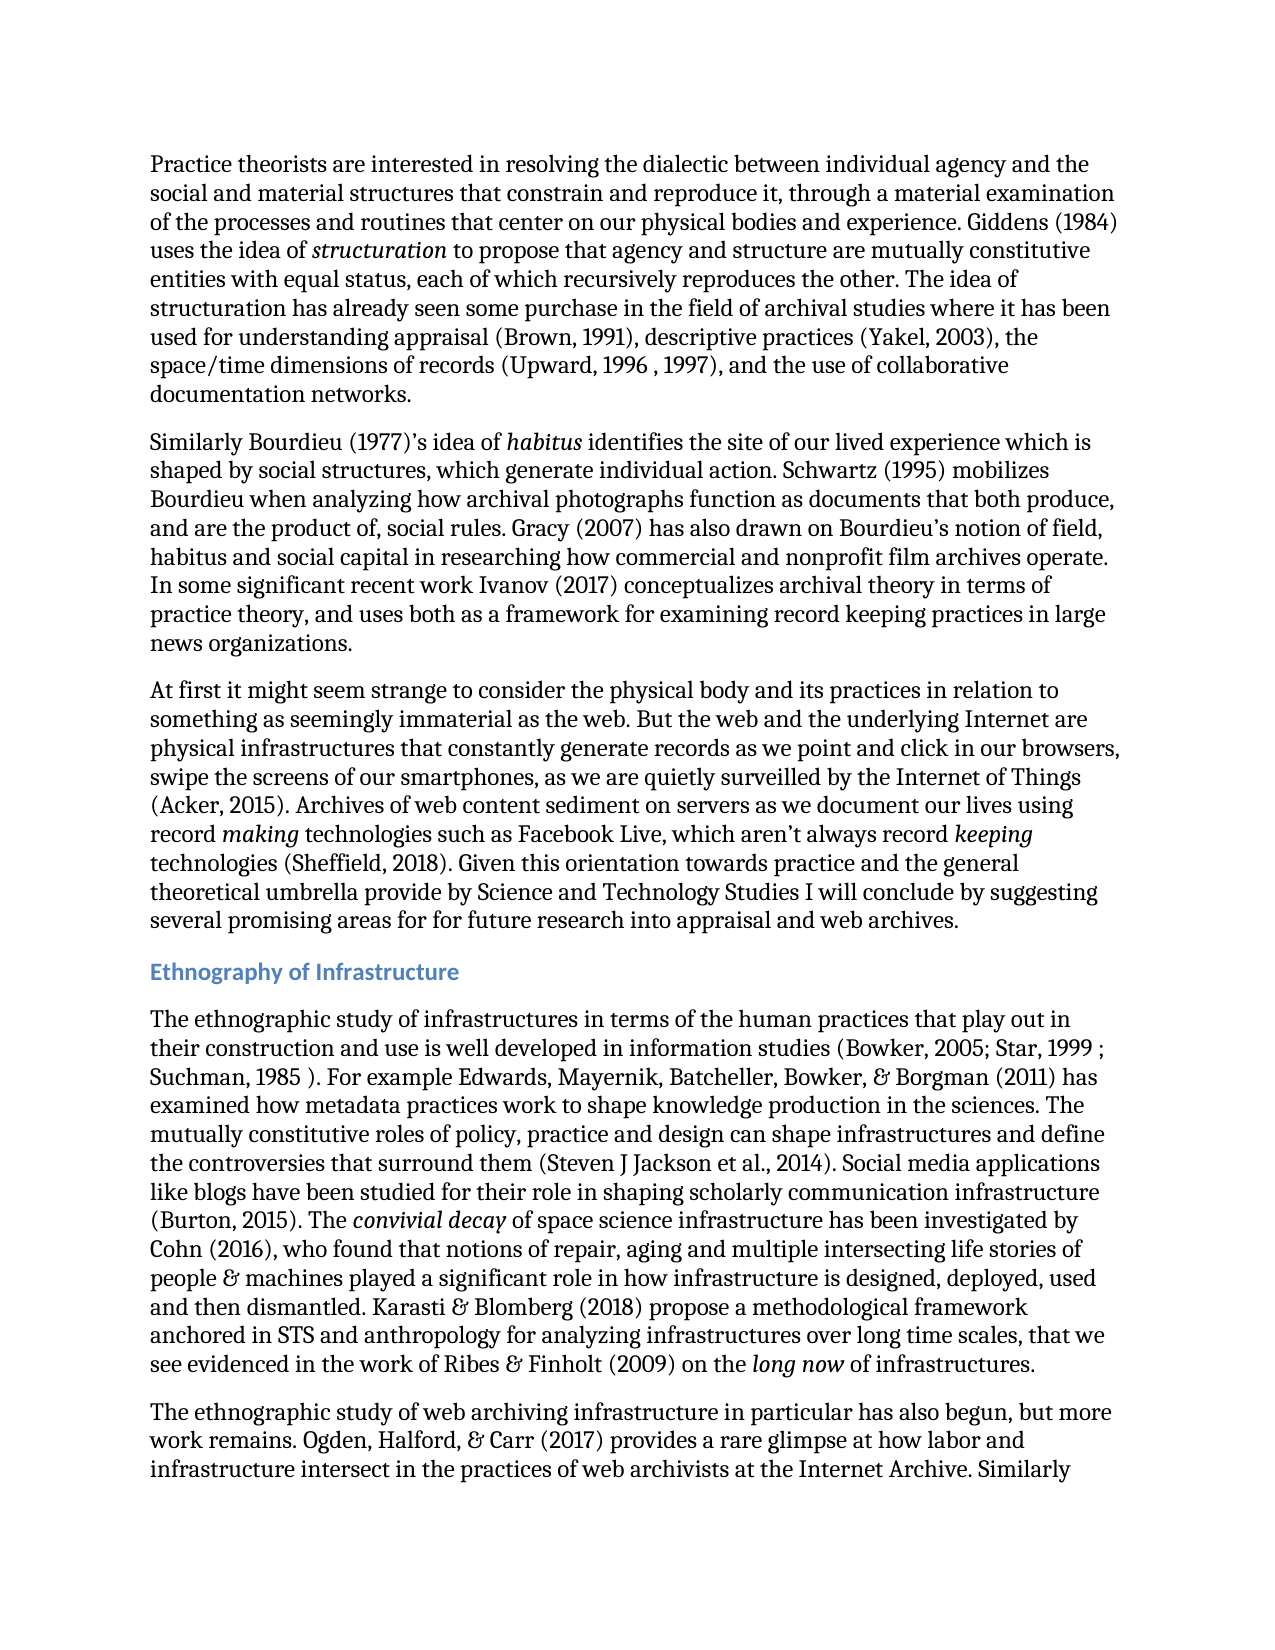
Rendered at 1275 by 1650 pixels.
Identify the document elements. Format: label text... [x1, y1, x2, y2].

text The ethnographic study of infrastructures in terms of the human practices that play out in their construction and use is well developed in information studies (Bowker, 2005; Star, 1999 ; Suchman, 1985 ). For example Edwards, Mayernik, Batcheller, Bowker, & Borgman (2011) has examined how metadata practices work to shape knowledge production in the sciences. The mutually constitutive roles of policy, practice and design can shape infrastructures and define the controversies that surround them (Steven J Jackson et al., 2014). Social media applications like blogs have been studied for their role in shaping scholarly communication infrastructure (Burton, 2015). The convivial decay of space science infrastructure has been investigated by Cohn (2016), who found that notions of repair, aging and multiple intersecting life stories of people & machines played a significant role in how infrastructure is designed, deployed, used and then dismantled. Karasti & Blomberg (2018) propose a methodological framework anchored in STS and anthropology for analyzing infrastructures over long time scales, that we see evidenced in the work of Ribes & Finholt (2009) on the long now of infrastructures. [150, 1005, 1125, 1379]
text At first it might seem strange to consider the physical body and its practices in relation to something as seemingly immaterial as the web. But the web and the underlying Internet are physical infrastructures that constantly generate records as we point and click in our browsers, swipe the screens of our smartphones, as we are quietly surveilled by the Internet of Things (Acker, 2015). Archives of web content sediment on servers as we document our lives using record making technologies such as Facebook Live, which aren’t always record keeping technologies (Sheffield, 2018). Given this orientation towards practice and the general theoretical umbrella provide by Science and Technology Studies I will conclude by suggesting several promising areas for for future research into appraisal and web archives. [150, 676, 1125, 935]
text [150, 1398, 1125, 1484]
text Similarly Bourdieu (1977)’s idea of habitus identifies the site of our lived experience which is shaped by social structures, which generate individual action. Schwartz (1995) mobilizes Bourdieu when analyzing how archival photographs function as documents that both produce, and are the product of, social rules. Gracy (2007) has also drawn on Bourdieu’s notion of field, habitus and social capital in researching how commercial and nonprofit film archives operate. In some significant recent work Ivanov (2017) conceptualizes archival theory in terms of practice theory, and uses both as a framework for examining record keeping practices in large news organizations. [150, 427, 1125, 657]
text Practice theorists are interested in resolving the dialectic between individual agency and the social and material structures that constrain and reproduce it, through a material examination of the processes and routines that center on our physical bodies and experience. Giddens (1984) uses the idea of structuration to propose that agency and structure are mutually constitutive entities with equal status, each of which recursively reproduces the other. The idea of structuration has already seen some purchase in the field of archival studies where it has been used for understanding appraisal (Brown, 1991), descriptive practices (Yakel, 2003), the space/time dimensions of records (Upward, 1996 , 1997), and the use of collaborative documentation networks. [150, 150, 1125, 409]
subtitle Ethnography of Infrastructure [150, 956, 1125, 986]
